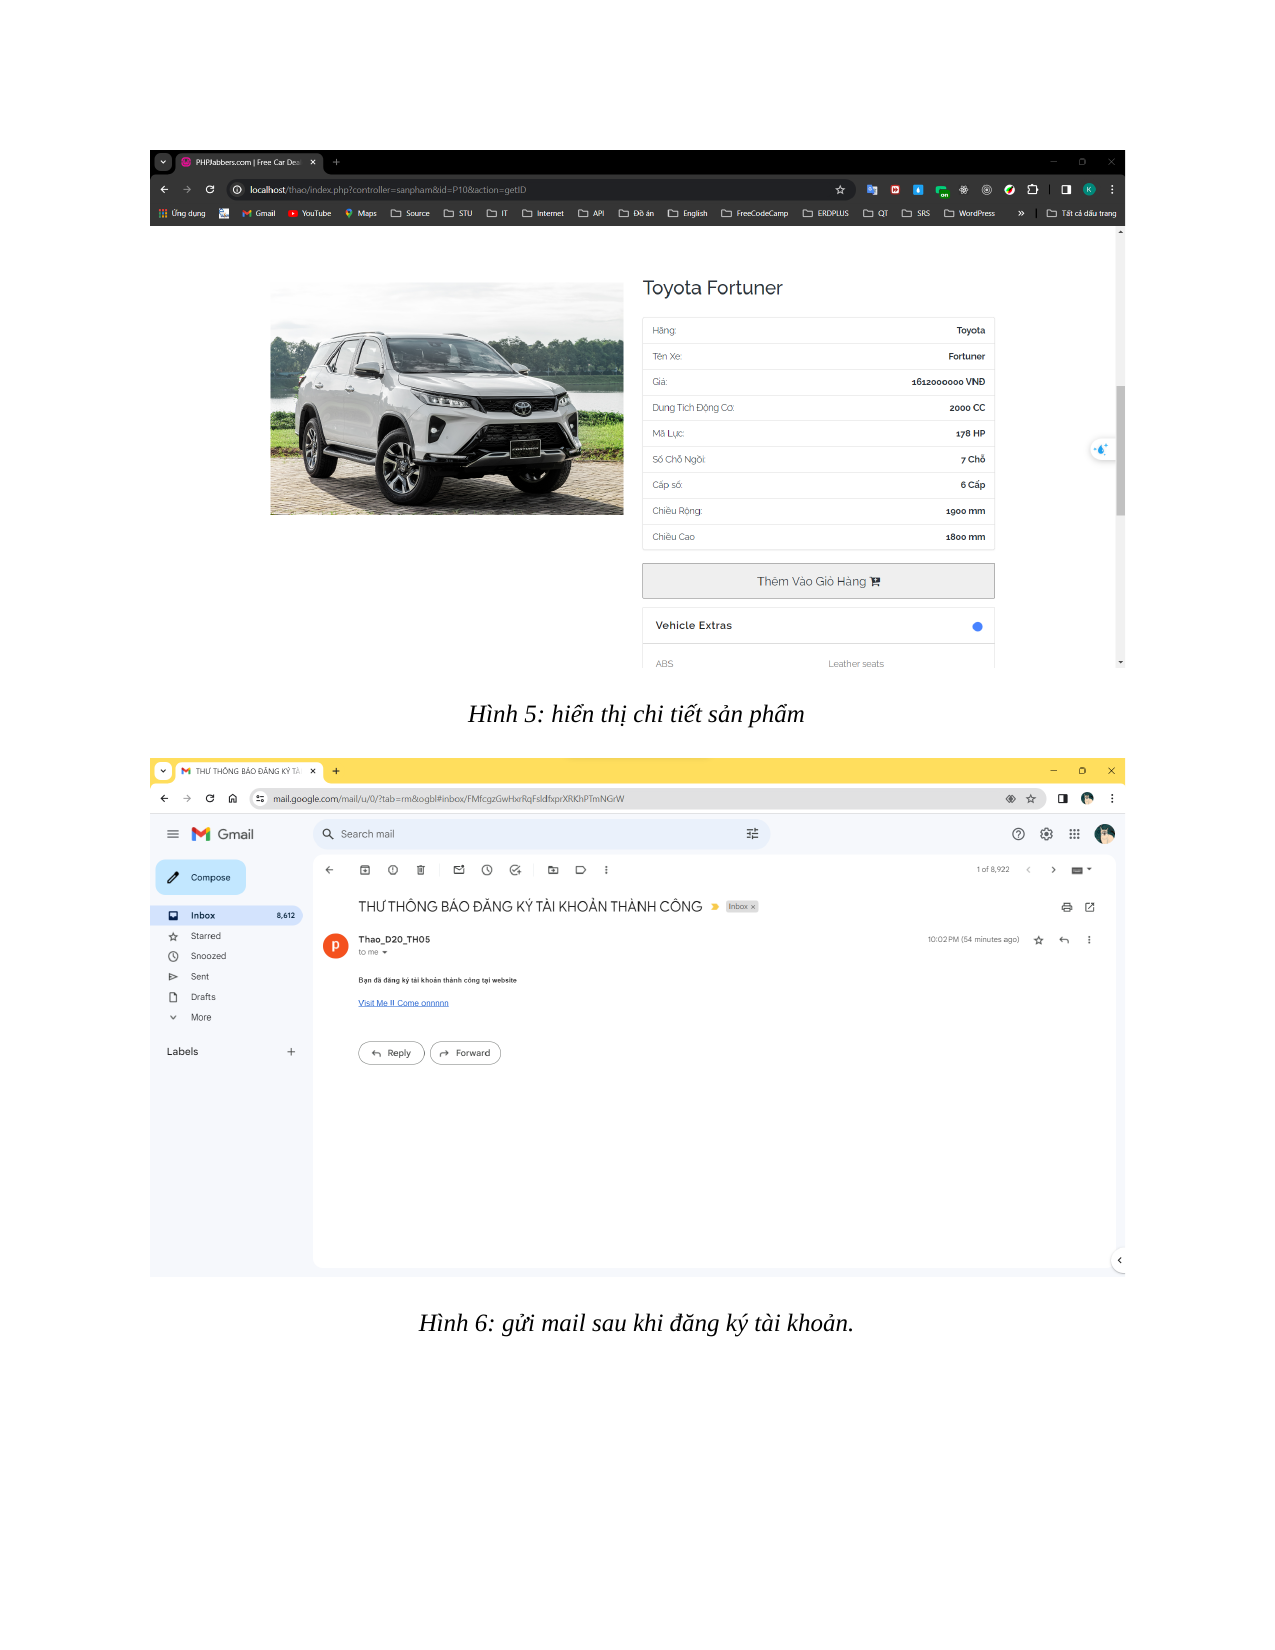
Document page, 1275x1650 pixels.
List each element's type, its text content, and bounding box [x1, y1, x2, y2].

picture [150, 758, 1125, 1277]
picture [150, 150, 1125, 668]
text Hình 6: gửi mail sau khi đăng ký tài khoản. [150, 1308, 1125, 1337]
text Hình 5: hiển thị chi tiết sản phẩm [150, 699, 1125, 728]
